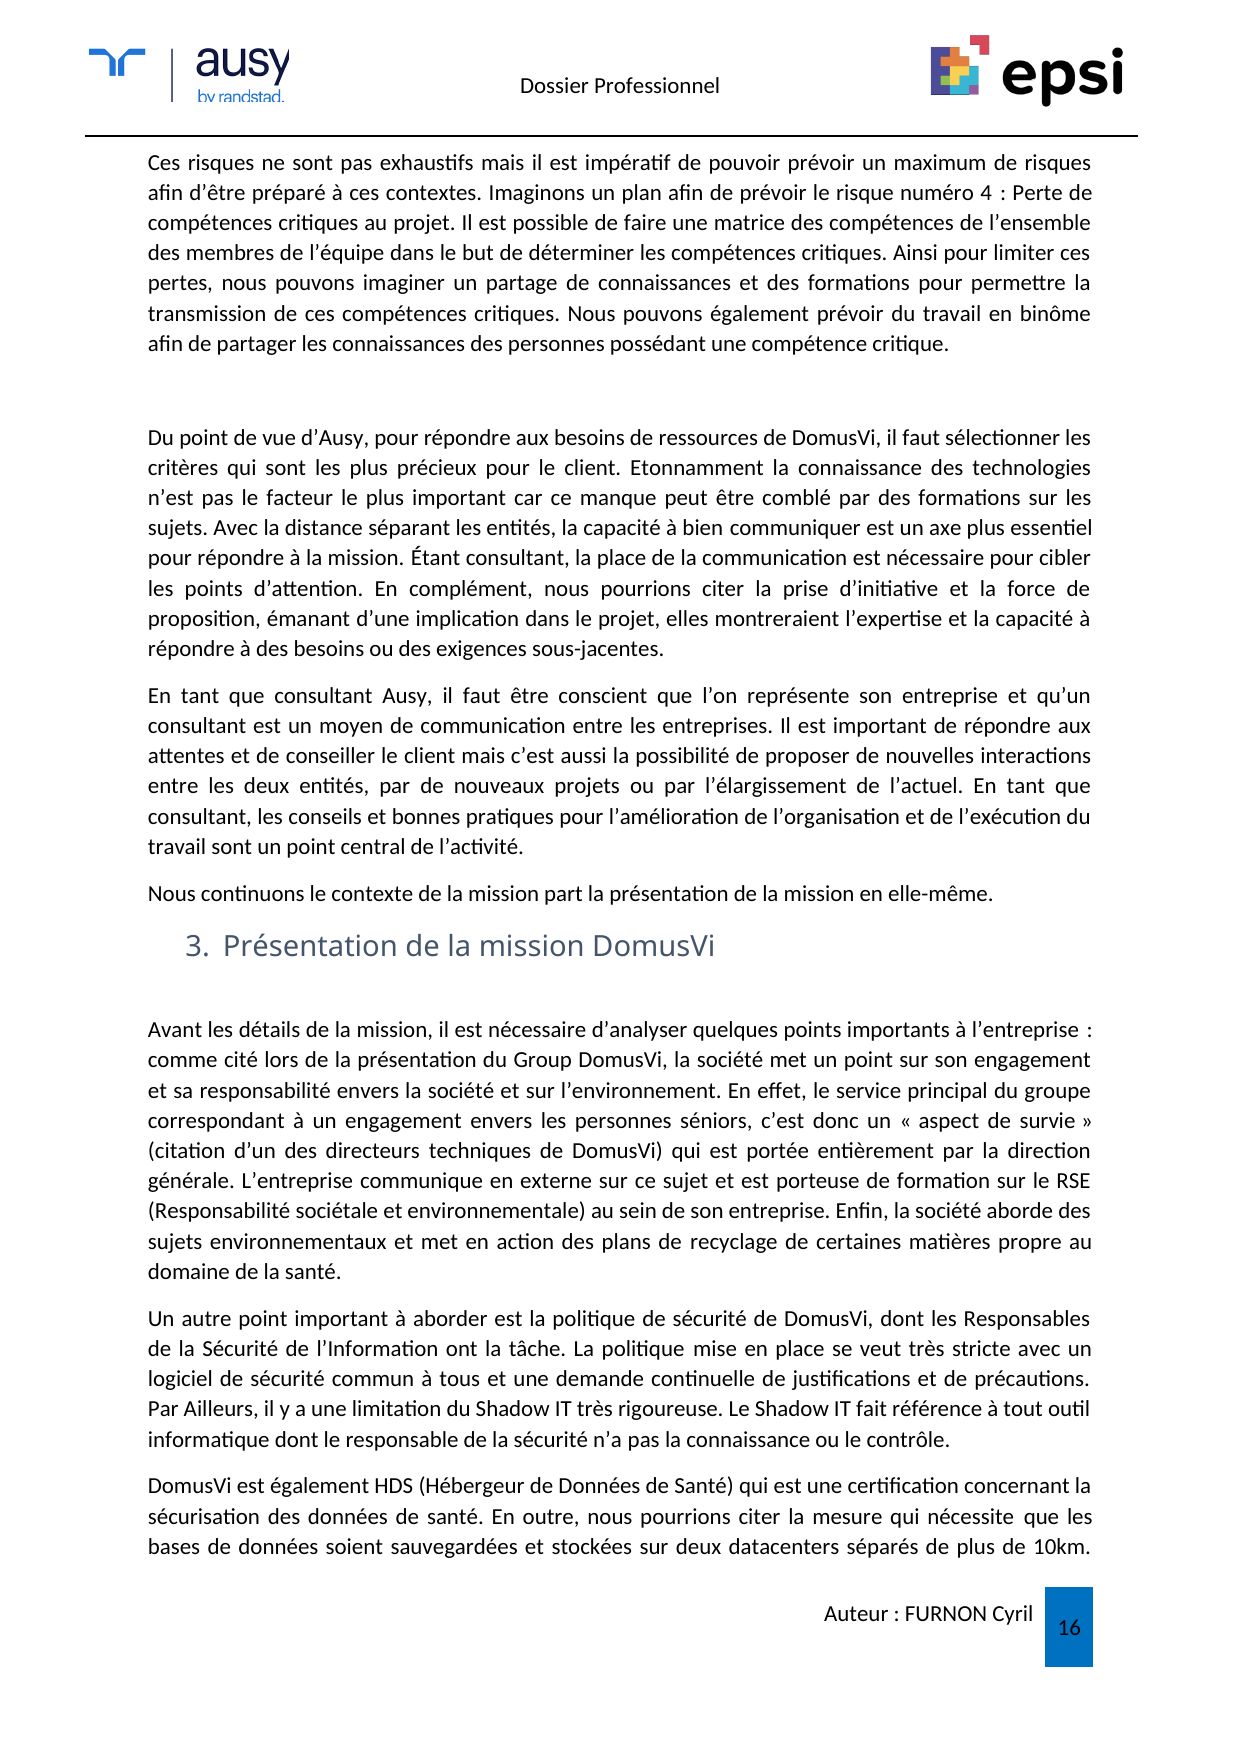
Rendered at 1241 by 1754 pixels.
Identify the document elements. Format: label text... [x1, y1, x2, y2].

text En tant que consultant Ausy, il faut être conscient que l’on représente son entreprise et qu’un consultant est un moyen de communication entre les entreprises. Il est important de répondre aux attentes et de conseiller le client mais c’est aussi la possibilité de proposer de nouvelles interactions entre les deux entités, par de nouveaux projets ou par l’élargissement de l’actuel. En tant que consultant, les conseils et bonnes pratiques pour l’amélioration de l’organisation et de l’exécution du travail sont un point central de l’activité. [148, 681, 1093, 860]
picture [88, 48, 289, 102]
text Un autre point important à aborder est la politique de sécurité de DomusVi, dont les Responsables de la Sécurité de l’Information ont la tâche. La politique mise en place se veut très stricte avec un logiciel de sécurité commun à tous et une demande continuelle de justifications et de précautions. Par Ailleurs, il y a une limitation du Shadow IT très rigoureuse. Le Shadow IT fait référence à tout outil informatique dont le responsable de la sécurité n’a pas la connaissance ou le contrôle. [148, 1304, 1093, 1453]
text Avant les détails de la mission, il est nécessaire d’analyser quelques points importants à l’entreprise : comme cité lors de la présentation du Group DomusVi, la société met un point sur son engagement et sa responsabilité envers la société et sur l’environnement. En effet, le service principal du groupe correspondant à un engagement envers les personnes séniors, c’est donc un « aspect de survie » (citation d’un des directeurs techniques de DomusVi) qui est portée entièrement par la direction générale. L’entreprise communique en externe sur ce sujet et est porteuse de formation sur le RSE (Responsabilité sociétale et environnementale) au sein de son entreprise. Enfin, la société aborde des sujets environnementaux et met en action des plans de recyclage de certaines matières propre au domaine de la santé. [148, 1015, 1093, 1285]
subtitle Présentation de la mission DomusVi [185, 926, 1093, 965]
text Nous continuons le contexte de la mission part la présentation de la mission en elle-même. [148, 879, 1093, 907]
text Du point de vue d’Ausy, pour répondre aux besoins de ressources de DomusVi, il faut sélectionner les critères qui sont les plus précieux pour le client. Etonnamment la connaissance des technologies n’est pas le facteur le plus important car ce manque peut être comblé par des formations sur les sujets. Avec la distance séparant les entités, la capacité à bien communiquer est un axe plus essentiel pour répondre à la mission. Étant consultant, la place de la communication est nécessaire pour cibler les points d’attention. En complément, nous pourrions citer la prise d’initiative et la force de proposition, émanant d’une implication dans le projet, elles montreraient l’expertise et la capacité à répondre à des besoins ou des exigences sous-jacentes. [148, 423, 1093, 662]
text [148, 1472, 1093, 1560]
text Ces risques ne sont pas exhaustifs mais il est impératif de pouvoir prévoir un maximum de risques afin d’être préparé à ces contextes. Imaginons un plan afin de prévoir le risque numéro 4 : Perte de compétences critiques au projet. Il est possible de faire une matrice des compétences de l’ensemble des membres de l’équipe dans le but de déterminer les compétences critiques. Ainsi pour limiter ces pertes, nous pouvons imaginer un partage de connaissances et des formations pour permettre la transmission de ces compétences critiques. Nous pouvons également prévoir du travail en binôme afin de partager les connaissances des personnes possédant une compétence critique. [148, 148, 1093, 357]
